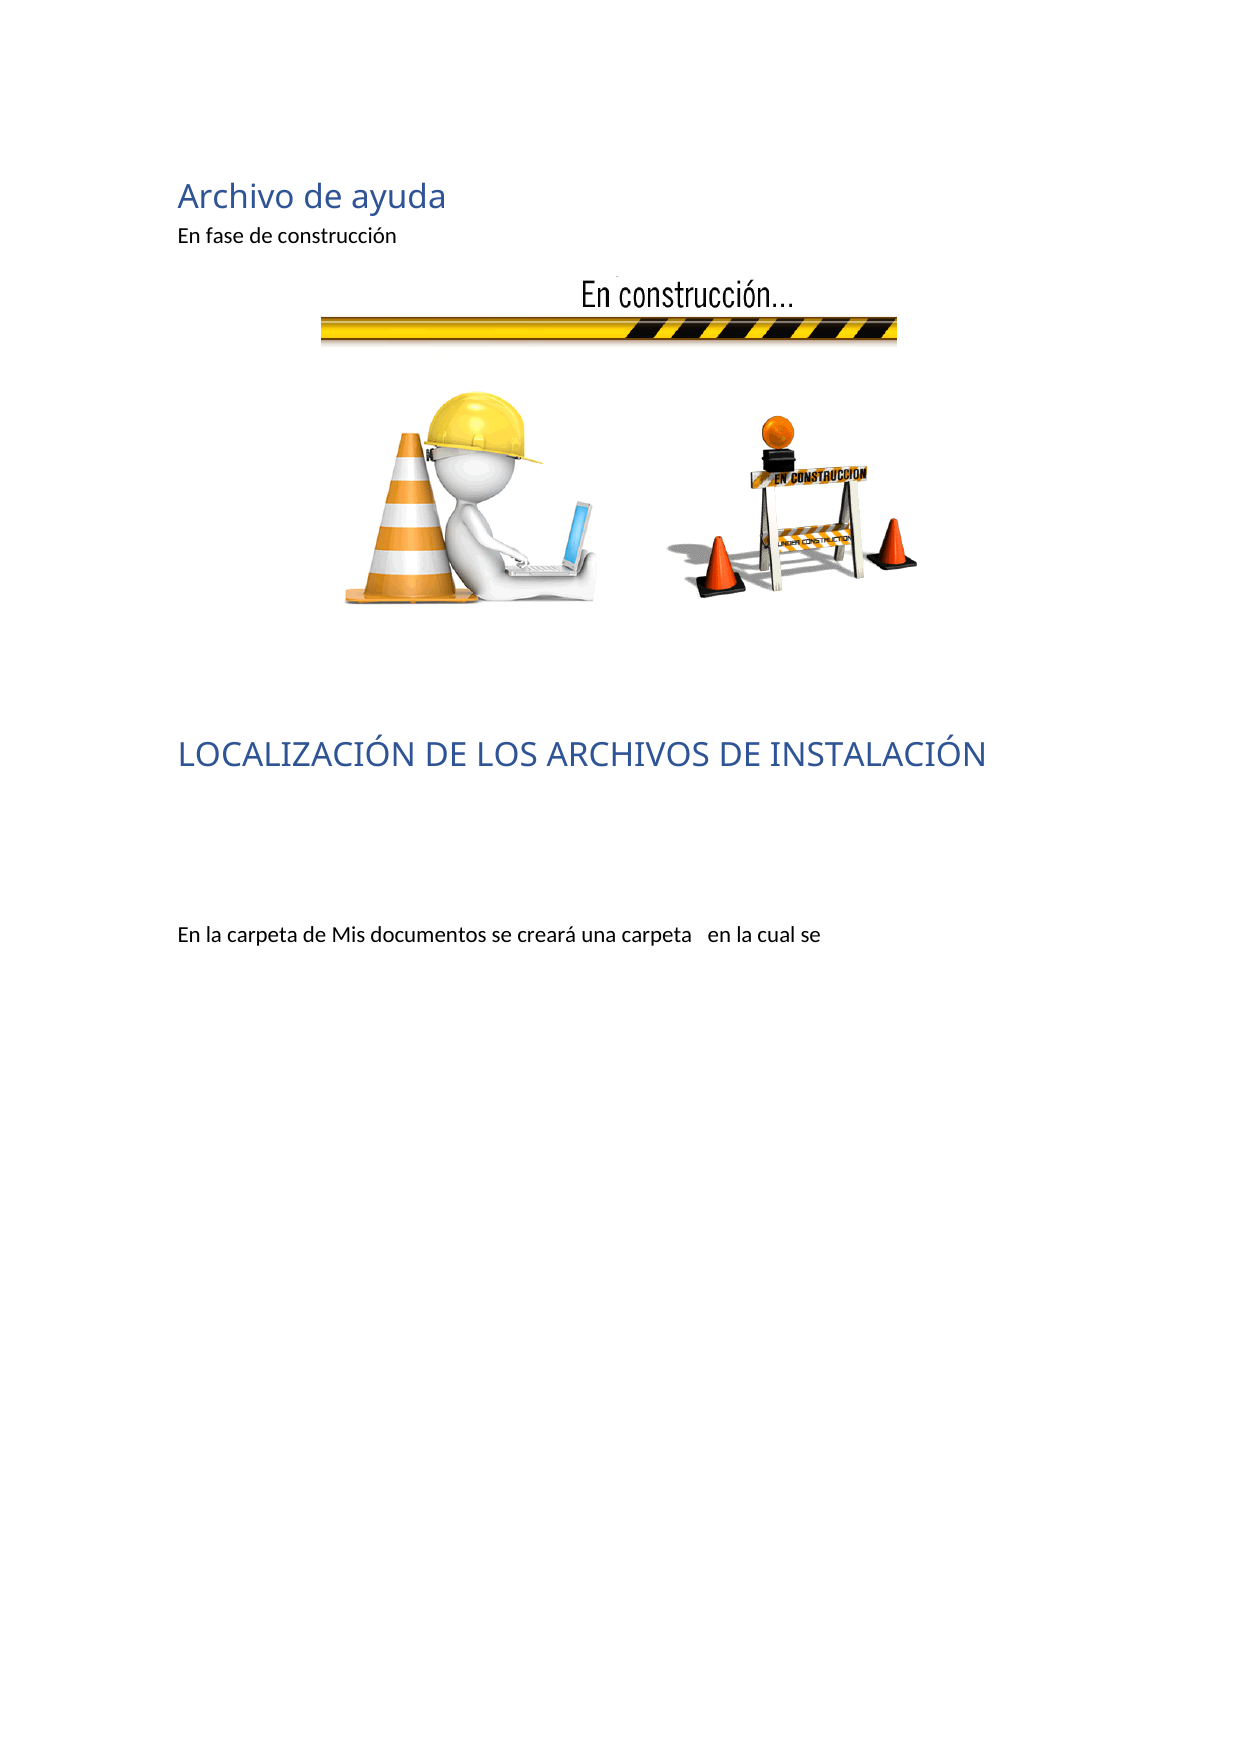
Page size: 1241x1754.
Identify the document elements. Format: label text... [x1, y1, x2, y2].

text En fase de construcción [177, 222, 1063, 249]
picture [321, 268, 920, 617]
subtitle LOCALIZACIÓN DE LOS ARCHIVOS DE INSTALACIÓN [177, 730, 1063, 776]
text En la carpeta de Mis documentos se creará una carpeta en la cual se [177, 920, 1063, 948]
subtitle Archivo de ayuda [177, 173, 1063, 218]
